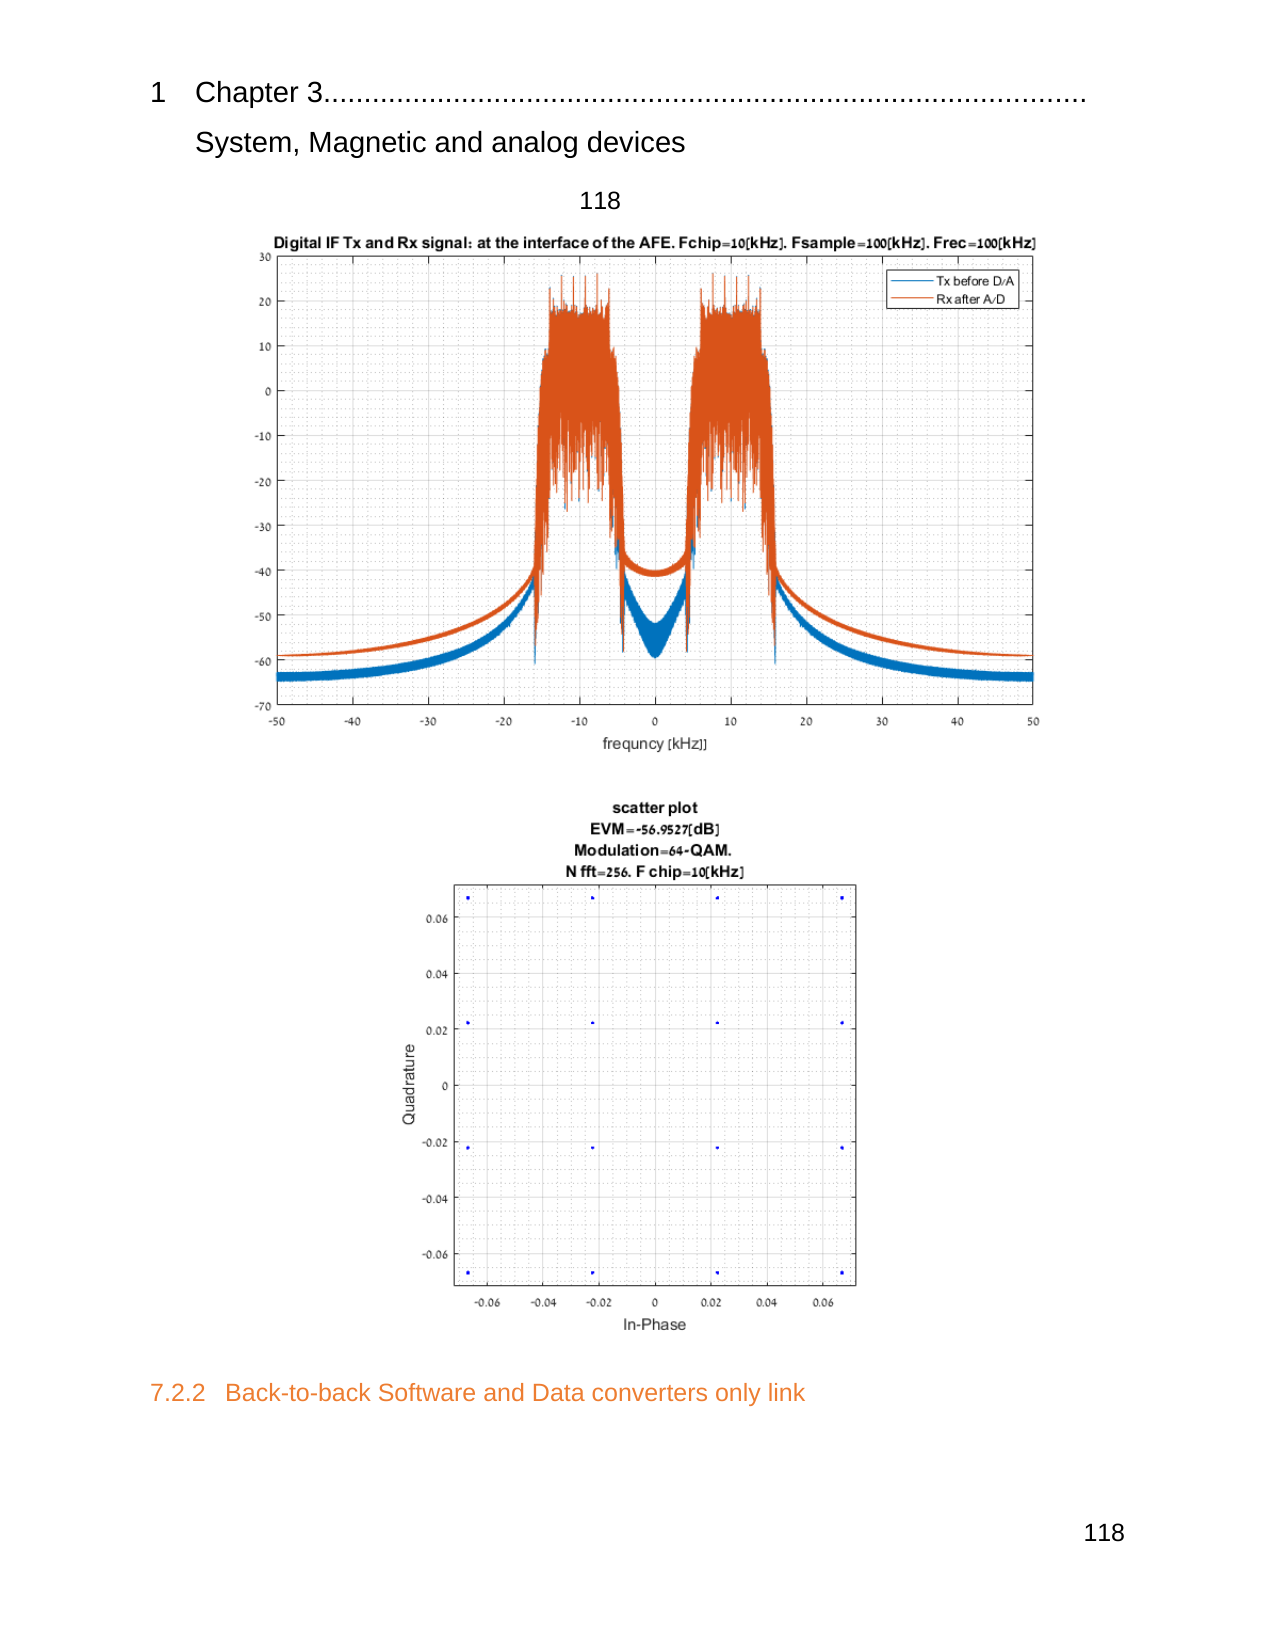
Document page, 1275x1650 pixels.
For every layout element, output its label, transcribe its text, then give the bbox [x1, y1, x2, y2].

subtitle Back-to-back Software and Data converters only link [150, 1377, 1125, 1406]
picture [150, 214, 1125, 766]
picture [150, 796, 1125, 1347]
